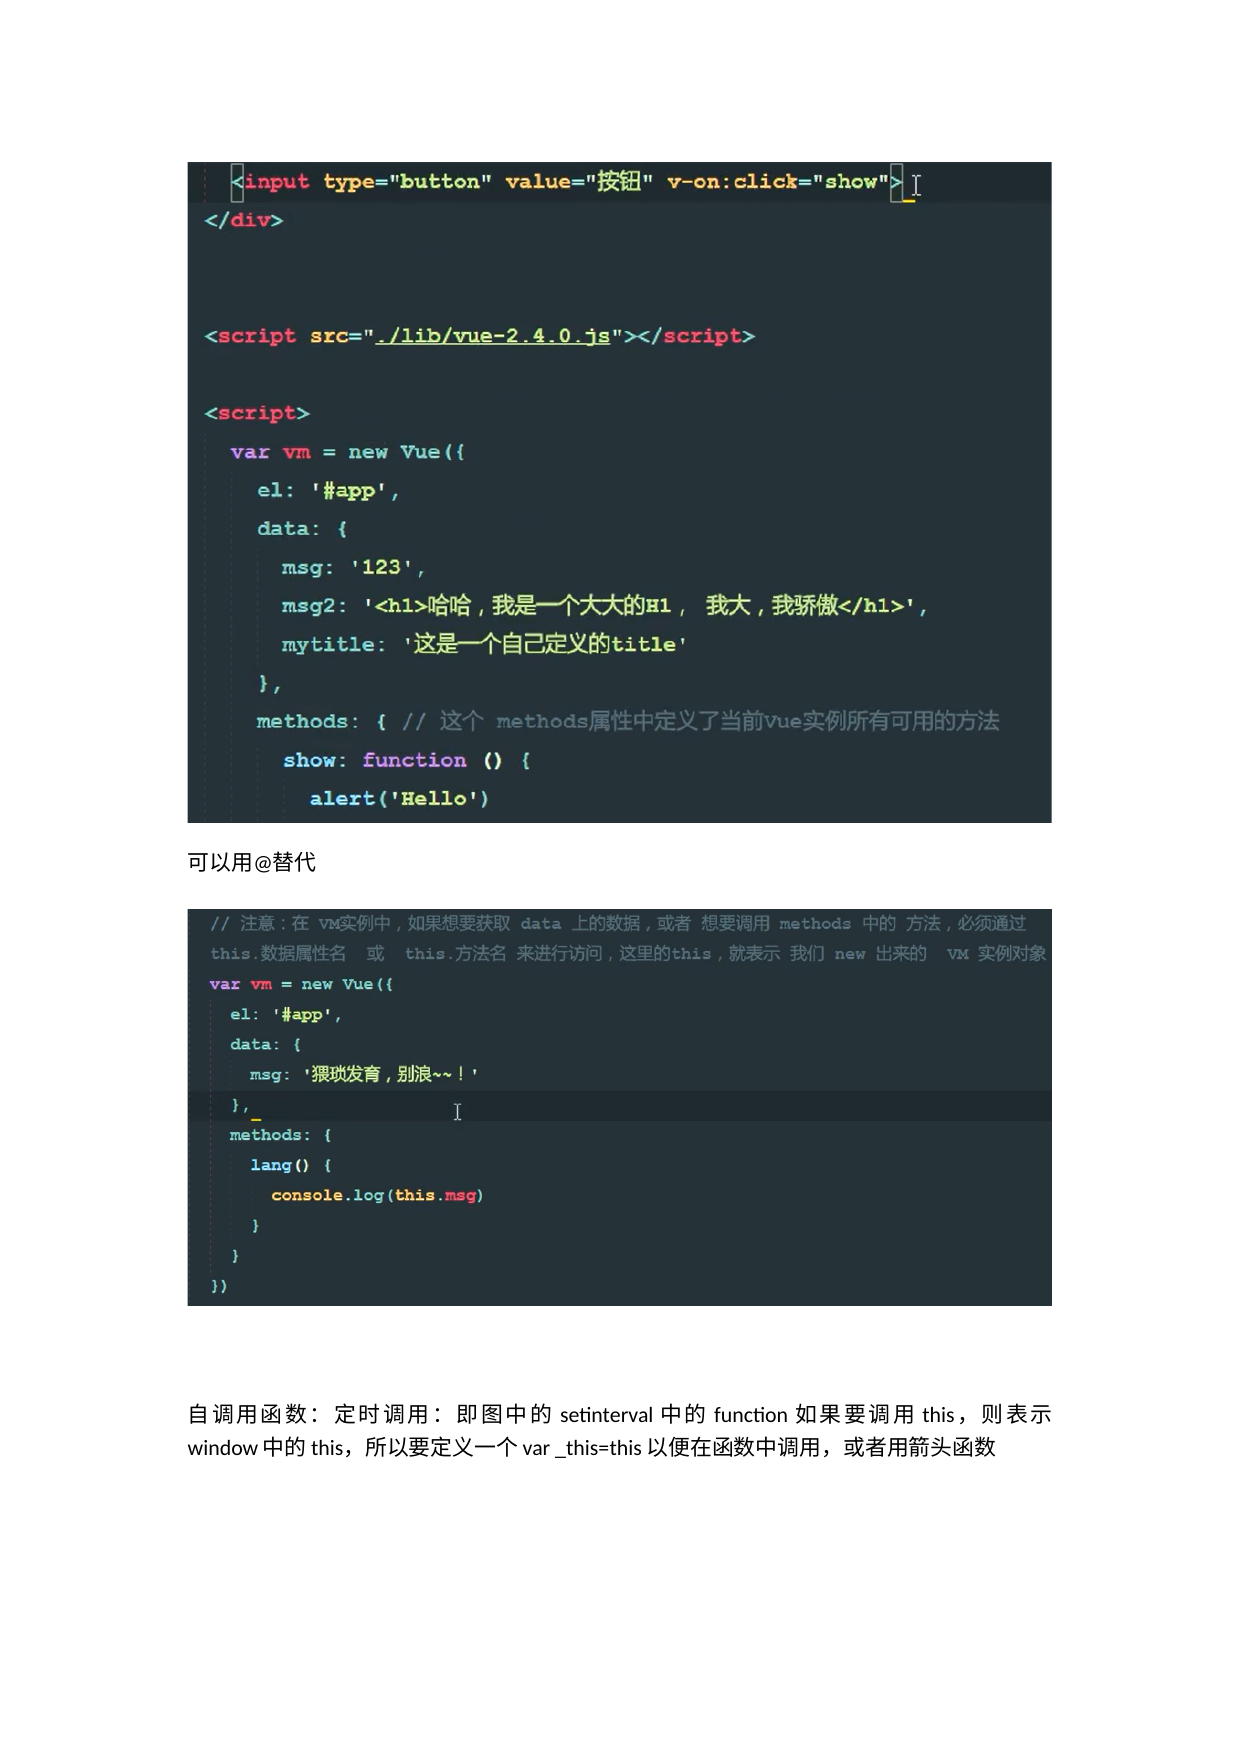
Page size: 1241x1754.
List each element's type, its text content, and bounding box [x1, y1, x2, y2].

picture [187, 162, 1052, 823]
text 可以用@替代 [187, 844, 1053, 877]
picture [187, 909, 1052, 1306]
text 自调用函数：定时调用：即图中的setinterval中的function如果要调用this，则表示window中的this，所以要定义一个var _this=this以便在函数中调用，或者用箭头函数 [187, 1397, 1053, 1462]
